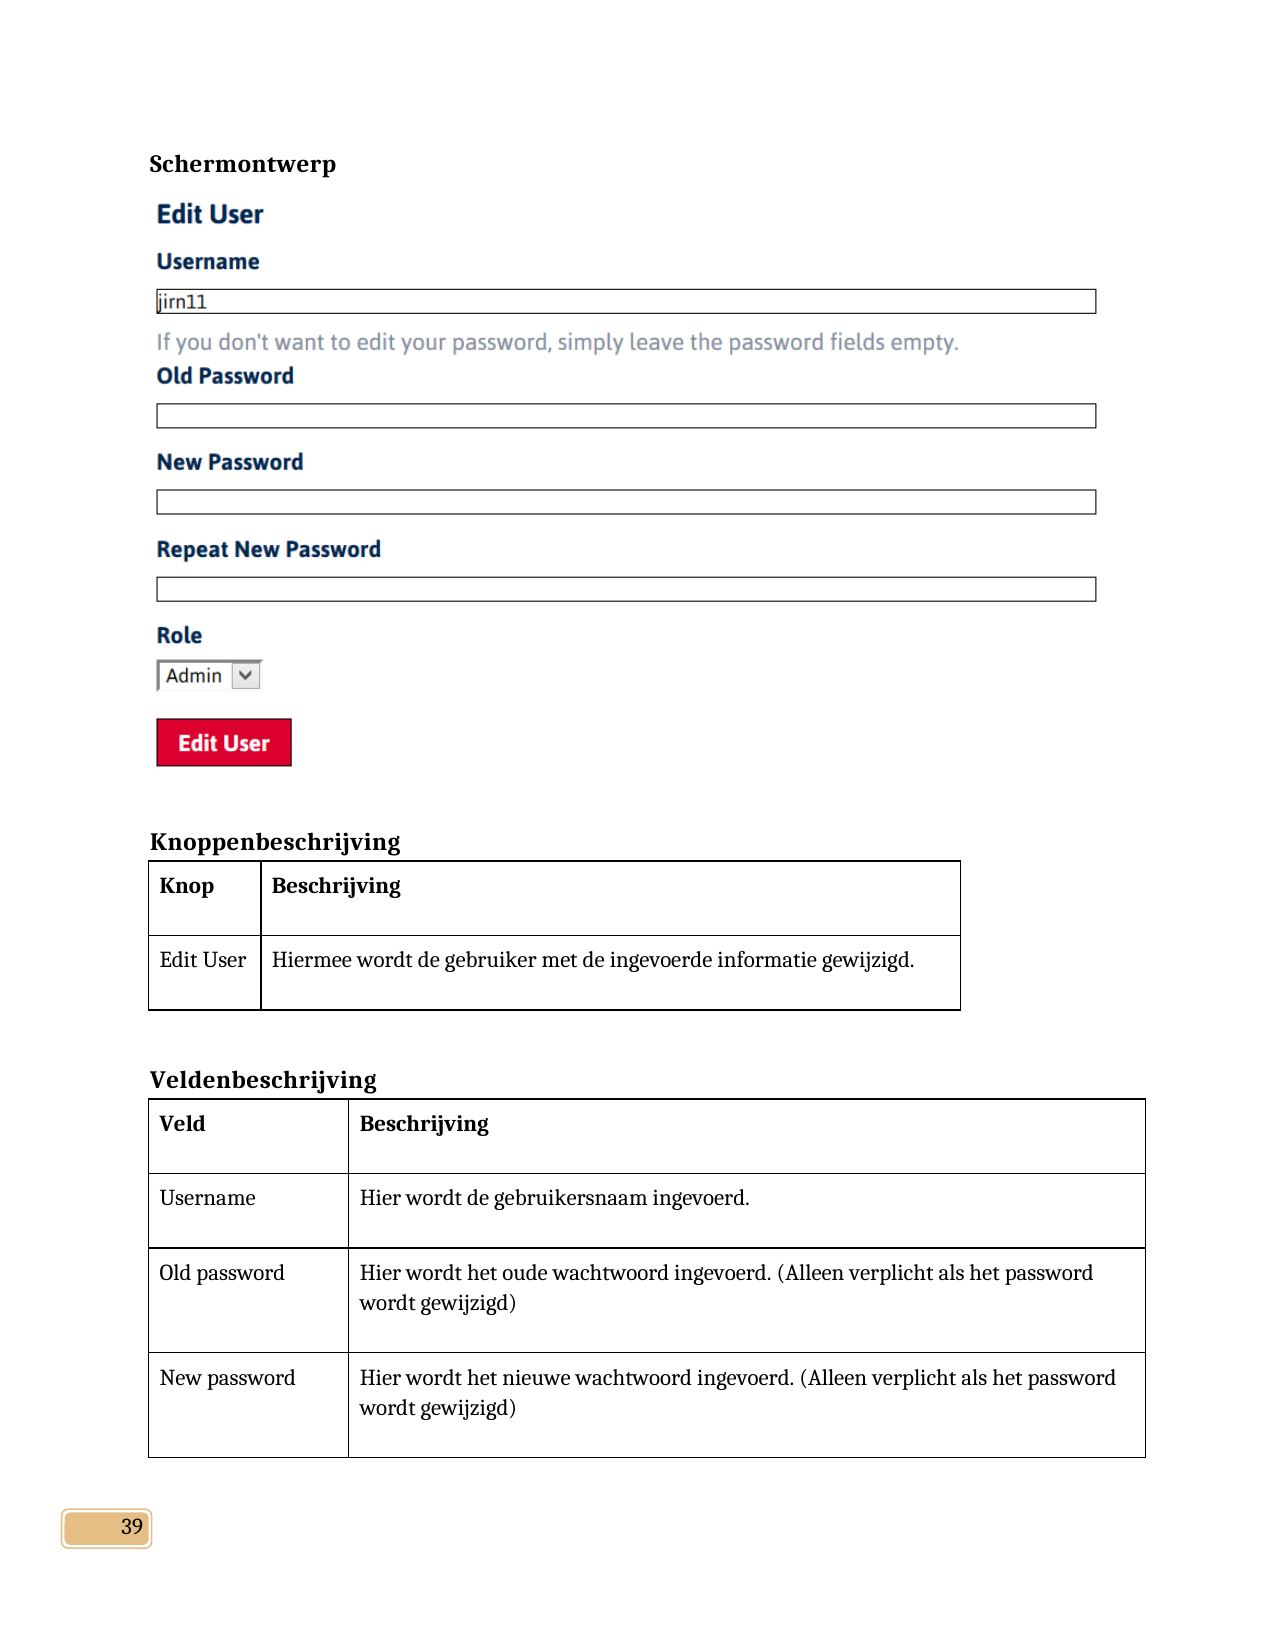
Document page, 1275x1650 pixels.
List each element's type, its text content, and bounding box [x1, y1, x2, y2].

table_cell Hier wordt het oude wachtwoord ingevoerd. (Alleen verplicht als het password wordt gewijzigd) [349, 1249, 1145, 1352]
subtitle Veldenbeschrijving [150, 1066, 1125, 1094]
table_header Veld [149, 1100, 348, 1173]
table_cell Hiermee wordt de gebruiker met de ingevoerde informatie gewijzigd. [262, 936, 960, 1009]
table_cell Edit User [149, 936, 260, 1009]
table_header Beschrijving [262, 862, 960, 934]
table_cell Hier wordt het nieuwe wachtwoord ingevoerd. (Alleen verplicht als het password wordt gewijzigd) [349, 1353, 1145, 1457]
table_header Beschrijving [349, 1100, 1145, 1173]
table_cell New password [149, 1353, 348, 1457]
table_cell Hier wordt de gebruikersnaam ingevoerd. [349, 1174, 1145, 1247]
table_header Knop [149, 862, 260, 934]
table_cell Old password [149, 1249, 348, 1352]
subtitle Knoppenbeschrijving [150, 828, 1125, 856]
picture [150, 182, 1103, 773]
table_cell Username [149, 1174, 348, 1247]
